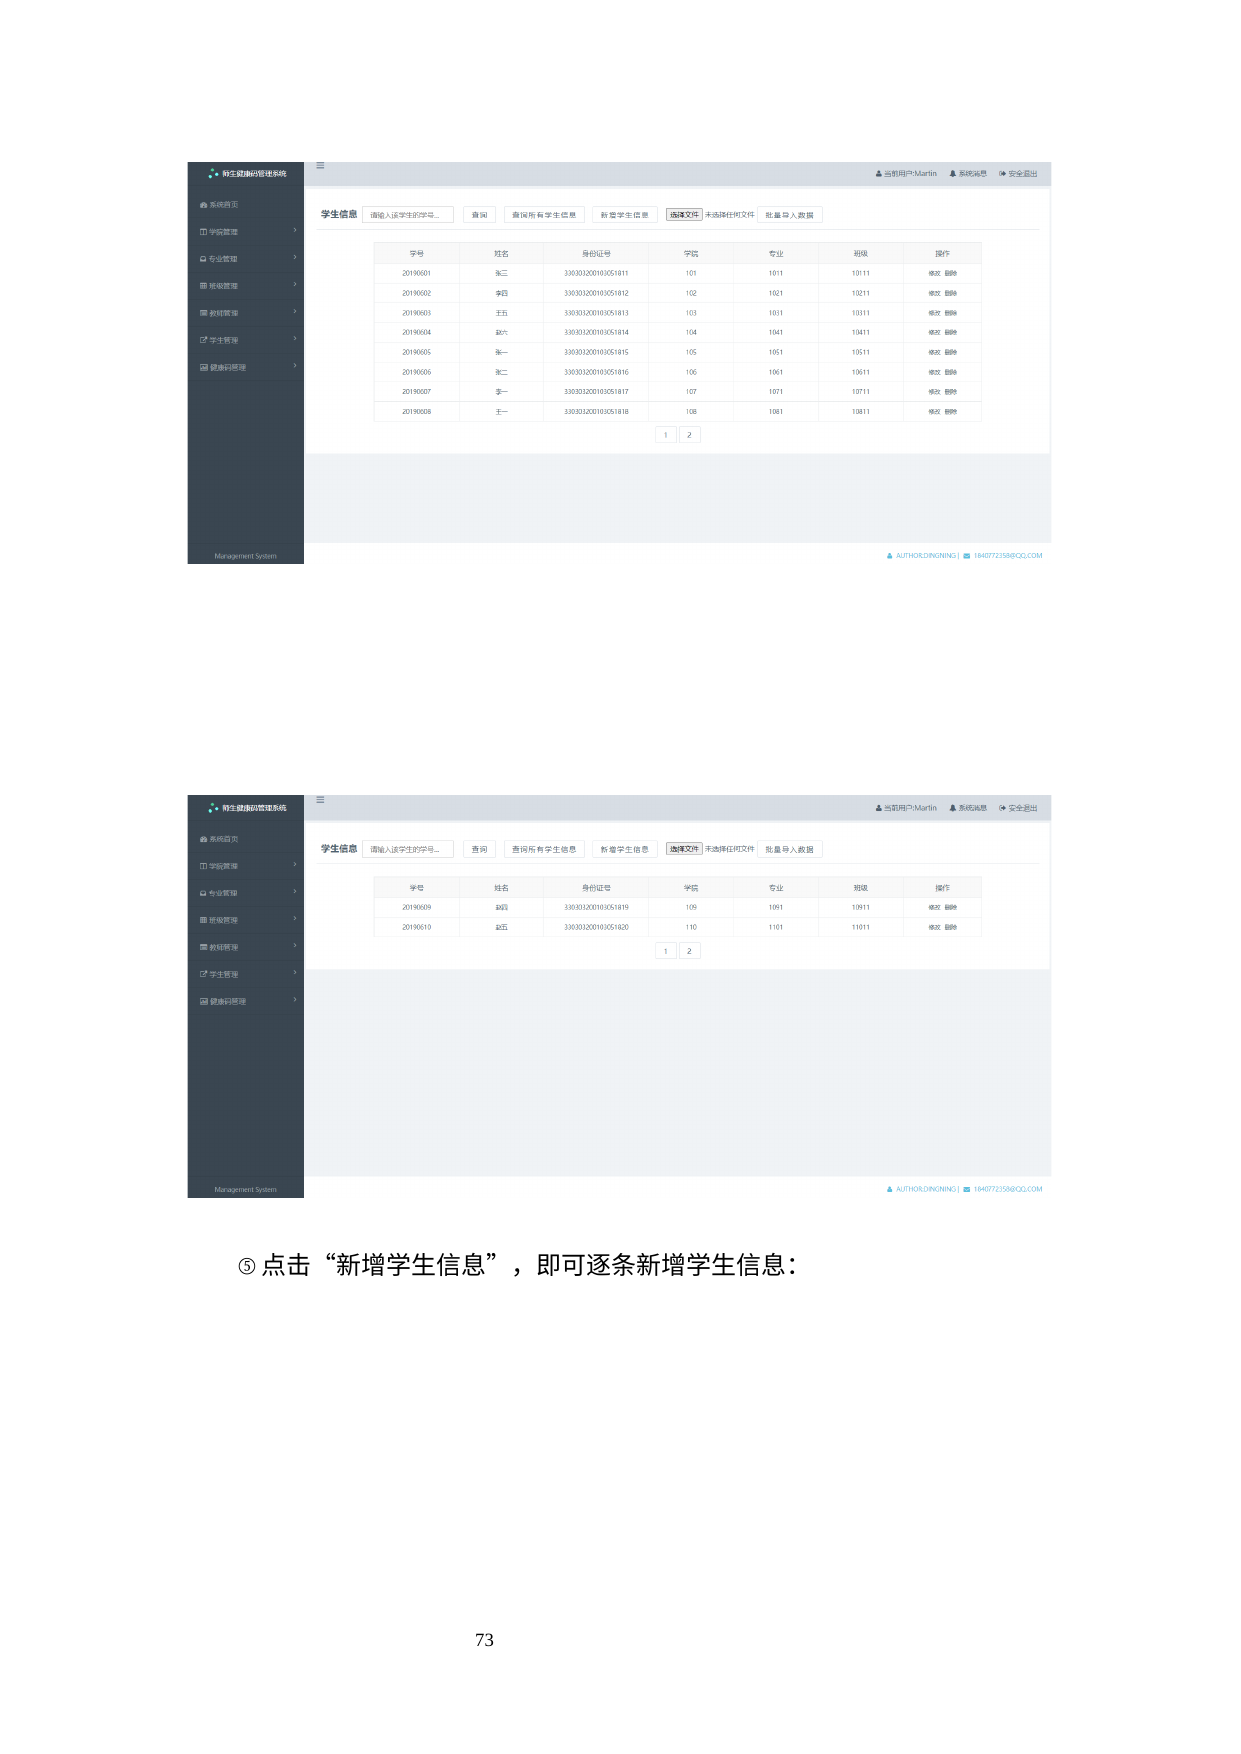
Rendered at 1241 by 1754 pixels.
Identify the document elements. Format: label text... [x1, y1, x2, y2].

text ⑤点击“新增学生信息”，即可逐条新增学生信息： [187, 1231, 1062, 1296]
picture [187, 162, 1052, 564]
picture [187, 795, 1052, 1198]
